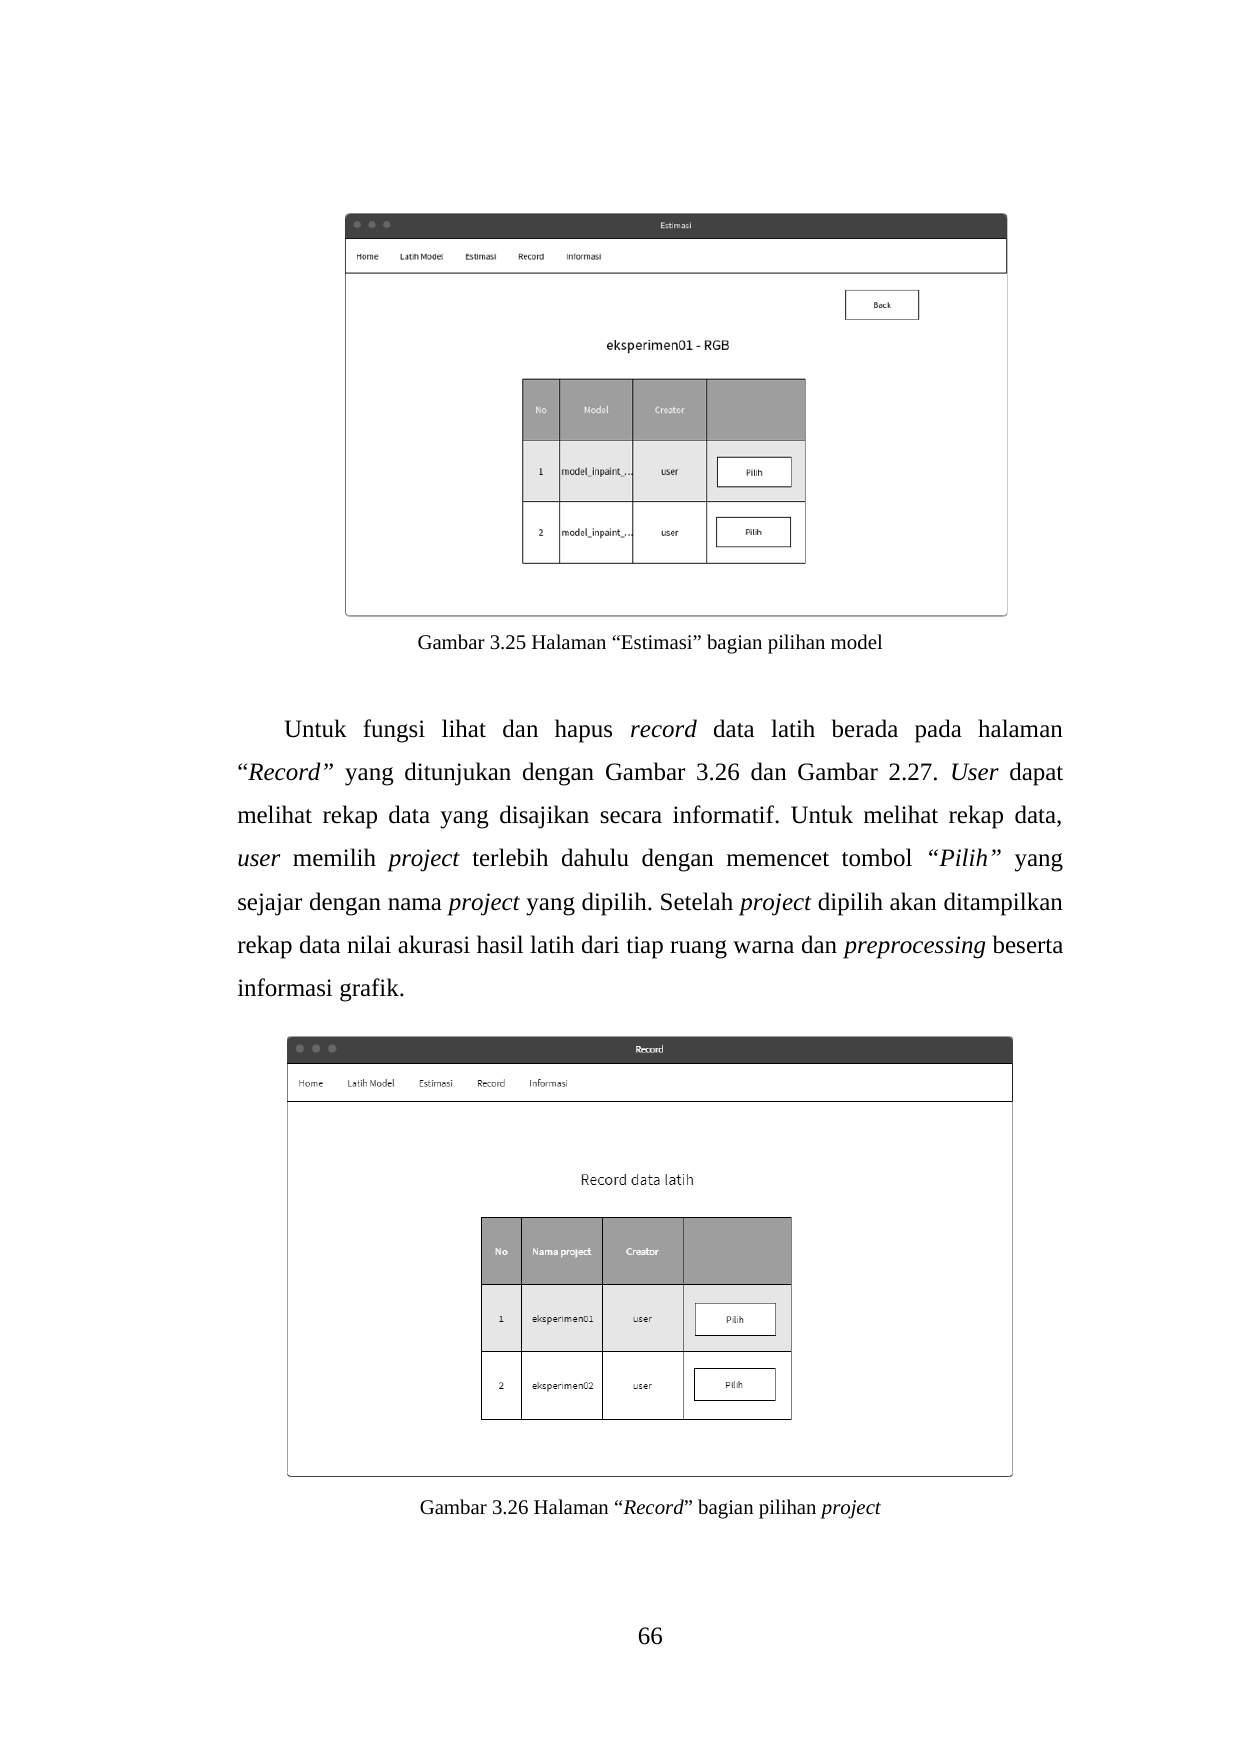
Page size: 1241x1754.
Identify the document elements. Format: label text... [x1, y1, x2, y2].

picture [283, 1032, 1017, 1479]
picture [344, 213, 1008, 619]
text Gambar 3.26 Halaman “Record” bagian pilihan project [237, 1495, 1063, 1519]
text Gambar 3.25 Halaman “Estimasi” bagian pilihan model [237, 630, 1063, 654]
text Untuk fungsi lihat dan hapus record data latih berada pada halaman “Record” yang ditunjukan dengan Gambar 3.26 dan Gambar 2.27. User dapat melihat rekap data yang disajikan secara informatif. Untuk melihat rekap data, user memilih project terlebih dahulu dengan memencet tombol “Pilih” yang sejajar dengan nama project yang dipilih. Setelah project dipilih akan ditampilkan rekap data nilai akurasi hasil latih dari tiap ruang warna dan preprocessing beserta informasi grafik. [237, 714, 1063, 1002]
